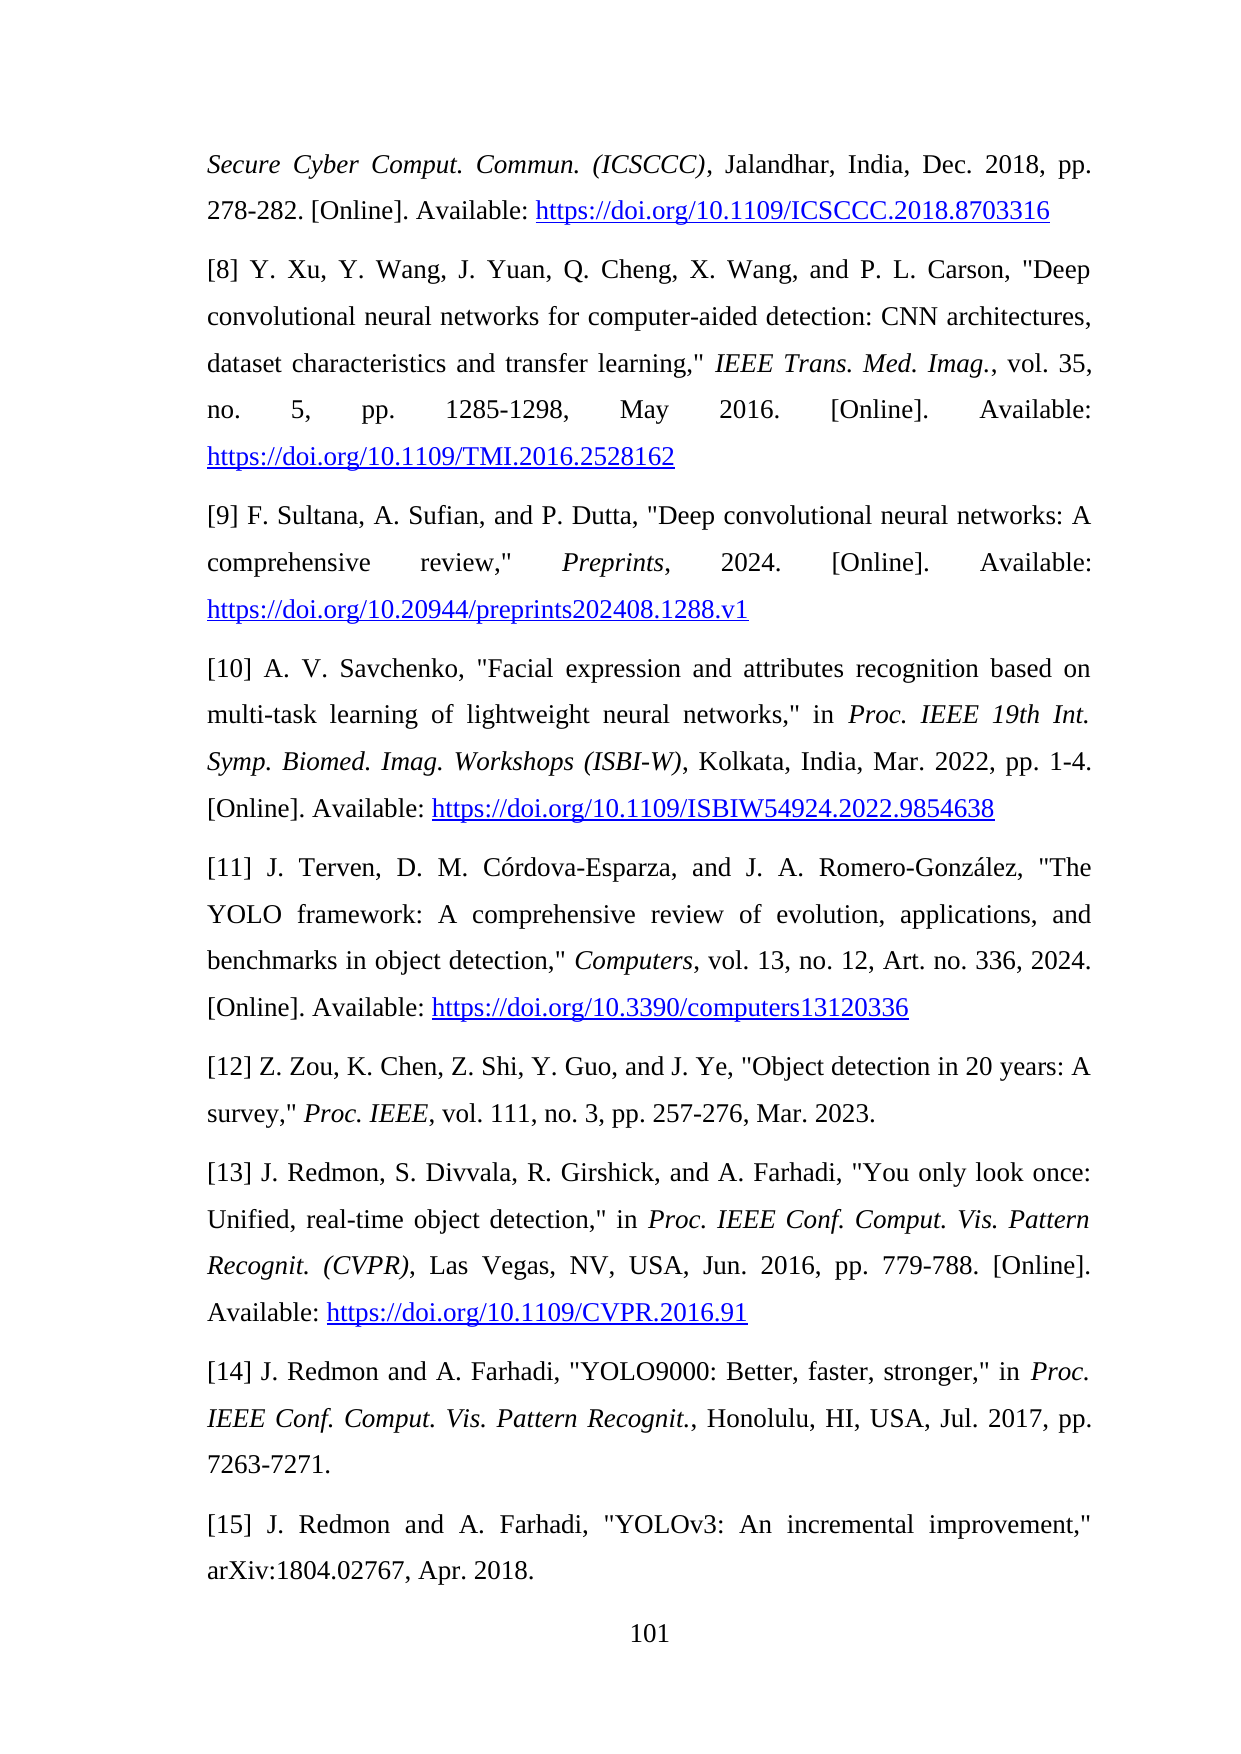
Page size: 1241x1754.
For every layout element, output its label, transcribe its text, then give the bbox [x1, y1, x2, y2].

text [14] J. Redmon and A. Farhadi, "YOLO9000: Better, faster, stronger," in Proc. IEEE Conf. Comput. Vis. Pattern Recognit., Honolulu, HI, USA, Jul. 2017, pp. 7263-7271. [207, 1355, 1092, 1480]
text [8] Y. Xu, Y. Wang, J. Yuan, Q. Cheng, X. Wang, and P. L. Carson, "Deep convolutional neural networks for computer-aided detection: CNN architectures, dataset characteristics and transfer learning," IEEE Trans. Med. Imag., vol. 35, no. 5, pp. 1285-1298, May 2016. [Online]. Available: https://doi.org/10.1109/TMI.2016.2528162 [207, 253, 1092, 471]
text [10] A. V. Savchenko, "Facial expression and attributes recognition based on multi-task learning of lightweight neural networks," in Proc. IEEE 19th Int. Symp. Biomed. Imag. Workshops (ISBI-W), Kolkata, India, Mar. 2022, pp. 1-4. [Online]. Available: https://doi.org/10.1109/ISBIW54924.2022.9854638 [207, 652, 1092, 823]
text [207, 148, 1092, 226]
text [13] J. Redmon, S. Divvala, R. Girshick, and A. Farhadi, "You only look once: Unified, real-time object detection," in Proc. IEEE Conf. Comput. Vis. Pattern Recognit. (CVPR), Las Vegas, NV, USA, Jun. 2016, pp. 779-788. [Online]. Available: https://doi.org/10.1109/CVPR.2016.91 [207, 1156, 1092, 1327]
text [11] J. Terven, D. M. Córdova-Esparza, and J. A. Romero-González, "The YOLO framework: A comprehensive review of evolution, applications, and benchmarks in object detection," Computers, vol. 13, no. 12, Art. no. 336, 2024. [Online]. Available: https://doi.org/10.3390/computers13120336 [207, 851, 1092, 1022]
text [9] F. Sultana, A. Sufian, and P. Dutta, "Deep convolutional neural networks: A comprehensive review," Preprints, 2024. [Online]. Available: https://doi.org/10.20944/preprints202408.1288.v1 [207, 499, 1092, 624]
text [15] J. Redmon and A. Farhadi, "YOLOv3: An incremental improvement," arXiv:1804.02767, Apr. 2018. [207, 1508, 1092, 1586]
text [12] Z. Zou, K. Chen, Z. Shi, Y. Guo, and J. Ye, "Object detection in 20 years: A survey," Proc. IEEE, vol. 111, no. 3, pp. 257-276, Mar. 2023. [207, 1050, 1092, 1128]
